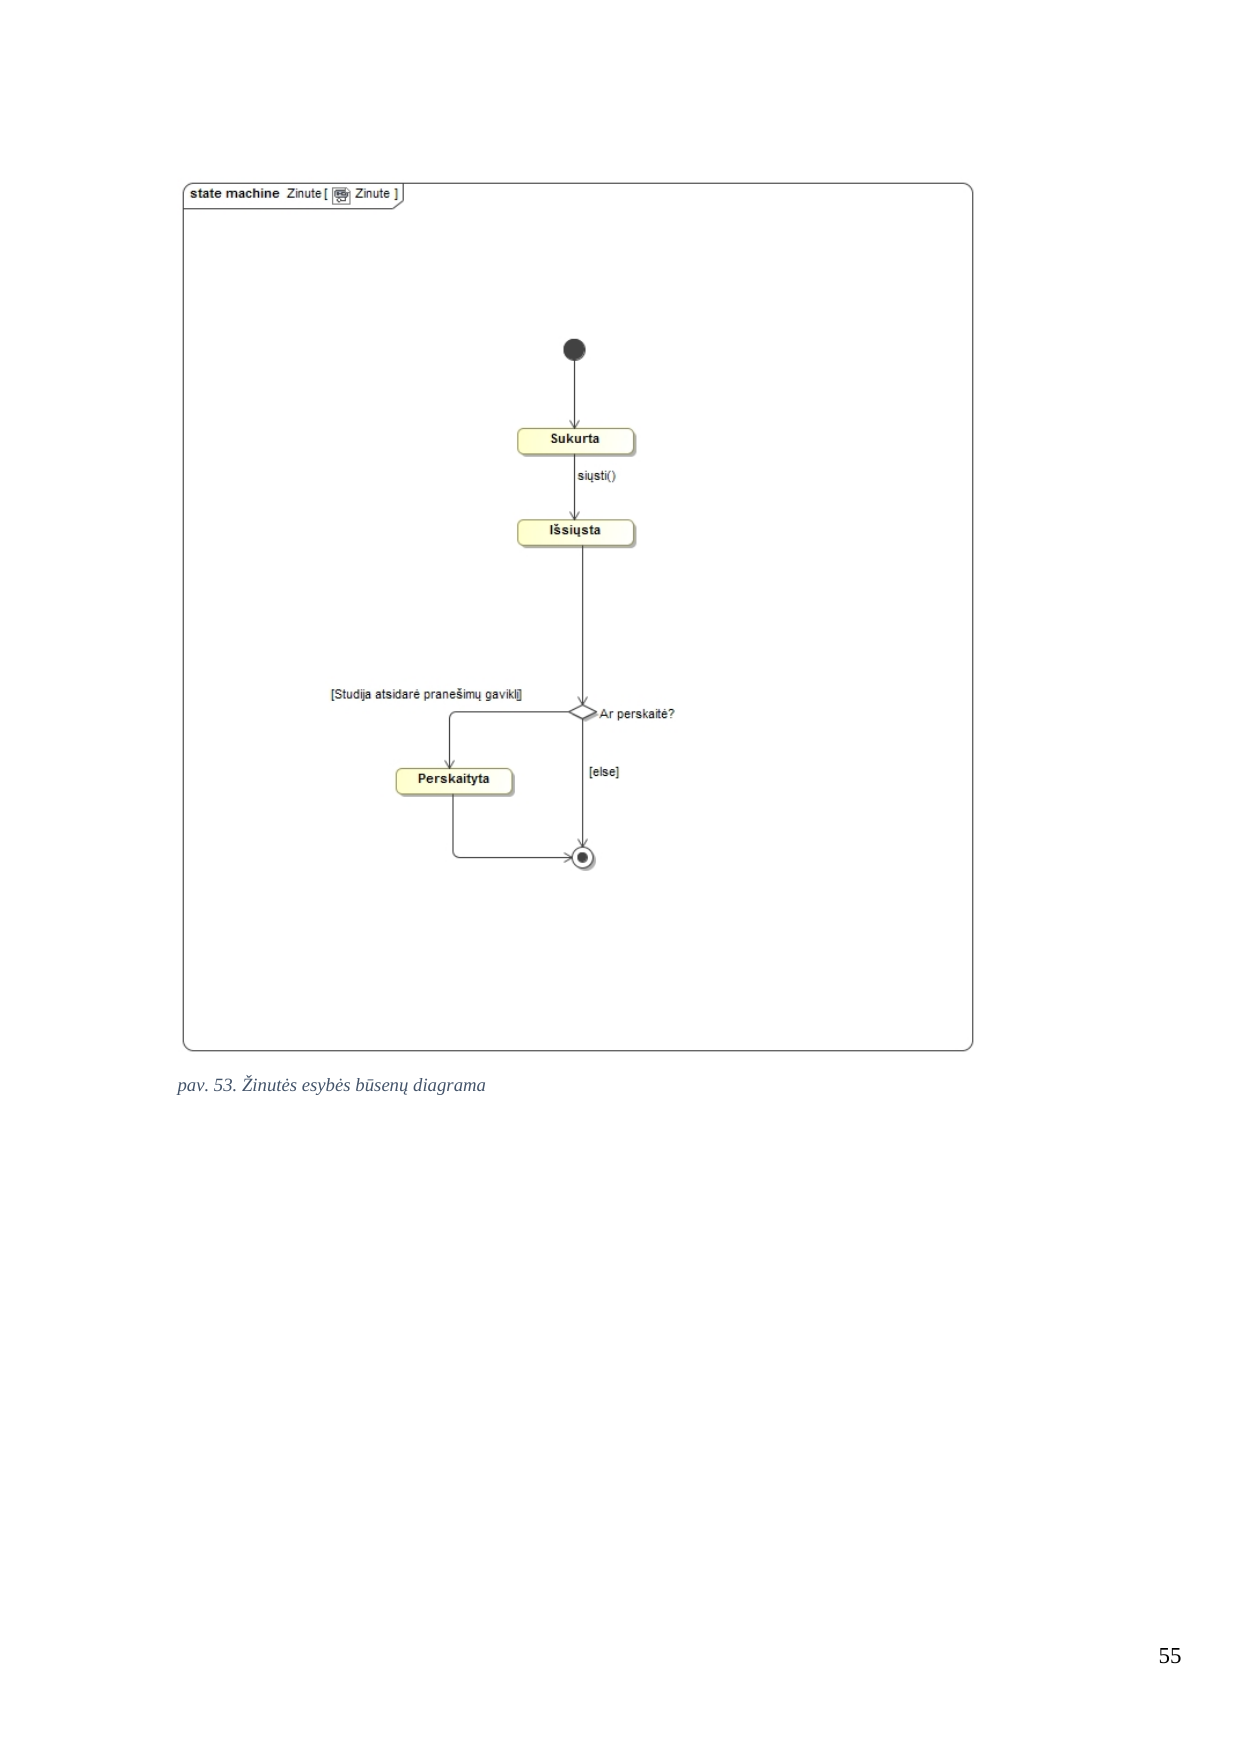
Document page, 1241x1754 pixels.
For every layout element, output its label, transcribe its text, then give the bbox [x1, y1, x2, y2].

picture [177, 177, 978, 1056]
text pav. 53. Žinutės esybės būsenų diagrama [177, 1074, 1181, 1096]
